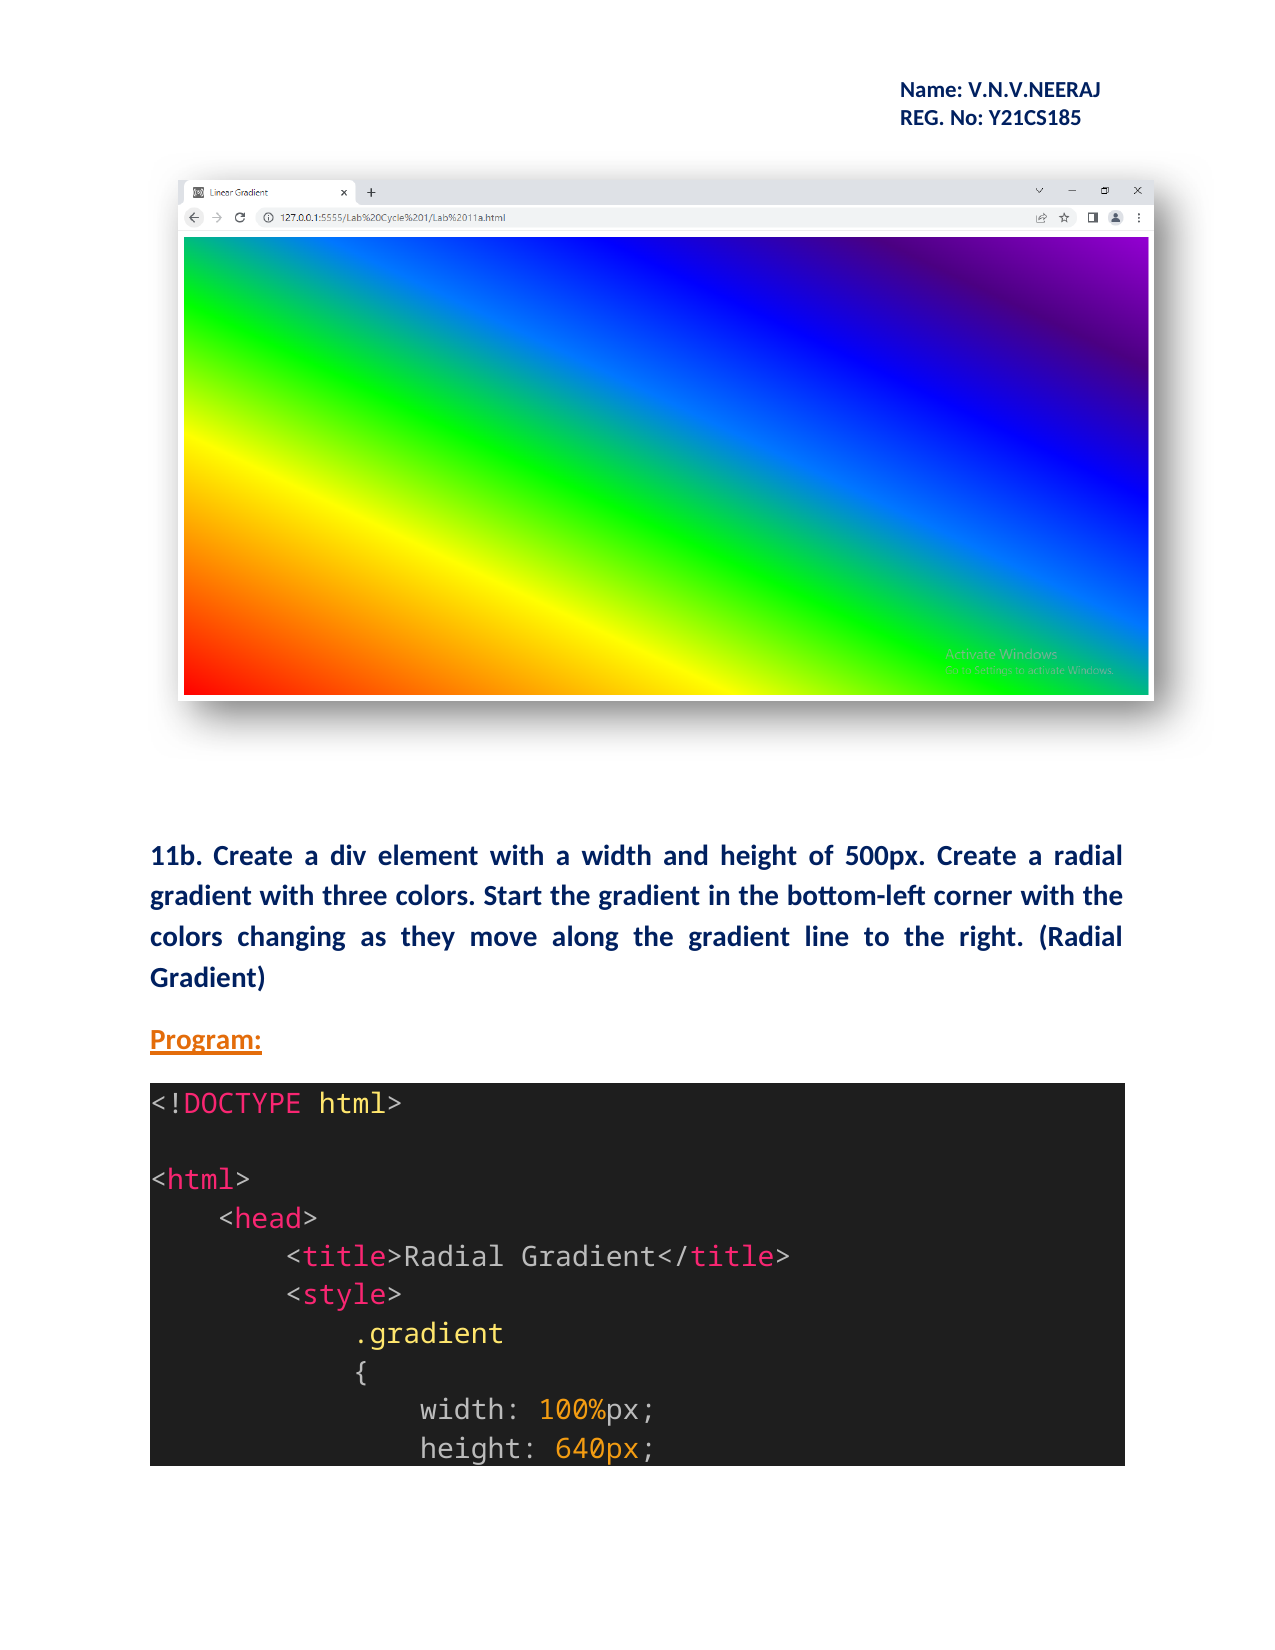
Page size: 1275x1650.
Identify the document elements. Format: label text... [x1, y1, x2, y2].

text <title>Radial Gradient</title> [150, 1236, 1125, 1274]
text <style> [150, 1274, 1125, 1313]
text { [150, 1351, 1125, 1389]
text 11b. Create a div element with a width and height of 500px. Create a radial gradient with three colors. Start the gradient in the bottom-left corner with the colors changing as they move along the gradient line to the right. (Radial Gradient) [150, 837, 1125, 995]
text <head> [150, 1198, 1125, 1236]
text <!DOCTYPE html> [150, 1083, 1125, 1121]
text width: 100%px; [150, 1389, 1125, 1428]
text <html> [150, 1159, 1125, 1198]
picture [178, 180, 1154, 701]
text .gradient [150, 1313, 1125, 1351]
text height: 640px; [150, 1428, 1125, 1466]
text Program: [150, 1021, 1125, 1057]
